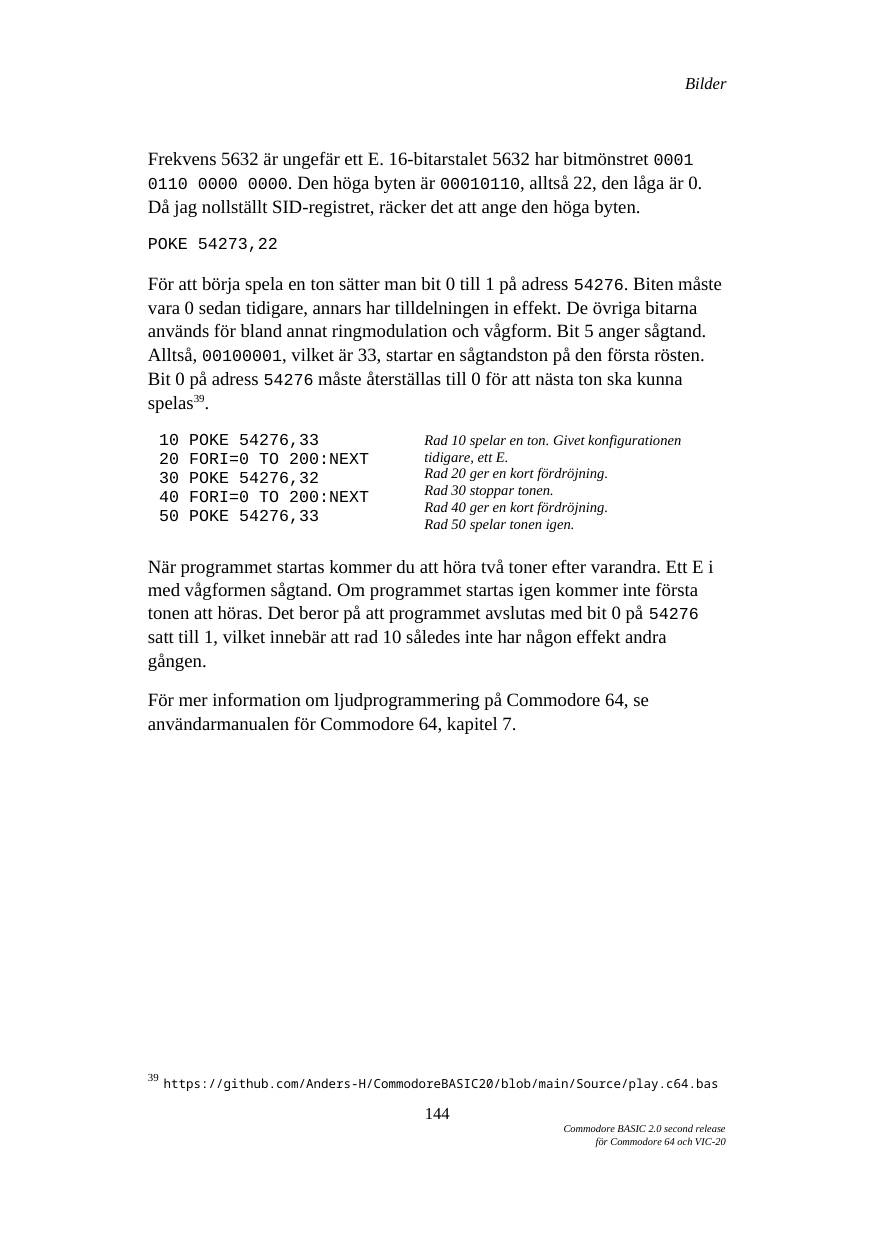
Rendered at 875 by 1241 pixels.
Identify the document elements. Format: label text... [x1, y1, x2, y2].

text När programmet startas kommer du att höra två toner efter varandra. Ett E i med vågformen sågtand. Om programmet startas igen kommer inte första tonen att höras. Det beror på att programmet avslutas med bit 0 på 54276 satt till 1, vilket innebär att rad 10 således inte har någon effekt andra gången. [148, 532, 726, 671]
text För mer information om ljudprogrammering på Commodore 64, se användarmanualen för Commodore 64, kapitel 7. [148, 689, 726, 734]
text POKE 54273,22 [148, 236, 726, 255]
text Frekvens 5632 är ungefär ett E. 16-bitarstalet 5632 har bitmönstret 0001 0110 0000 0000. Den höga byten är 00010110, alltså 22, den låga är 0. Då jag nollställt SID-registret, räcker det att ange den höga byten. [148, 148, 726, 218]
table_header Rad 10 spelar en ton. Givet konfigurationen tidigare, ett E. Rad 20 ger en kort fördröjning. Rad 30 stoppar tonen. Rad 40 ger en kort fördröjning. Rad 50 spelar tonen igen. [413, 432, 725, 532]
text För att börja spela en ton sätter man bit 0 till 1 på adress 54276. Biten måste vara 0 sedan tidigare, annars har tilldelningen in effekt. De övriga bitarna används för bland annat ringmodulation och vågform. Bit 5 anger sågtand. Alltså, 00100001, vilket är 33, startar en sågtandston på den första rösten. Bit 0 på adress 54276 måste återställas till 0 för att nästa ton ska kunna spelas. [148, 273, 726, 413]
table_header 10 POKE 54276,33 20 FORI=0 TO 200:NEXT 30 POKE 54276,32 40 FORI=0 TO 200:NEXT 50 POKE 54276,33 [148, 432, 413, 532]
